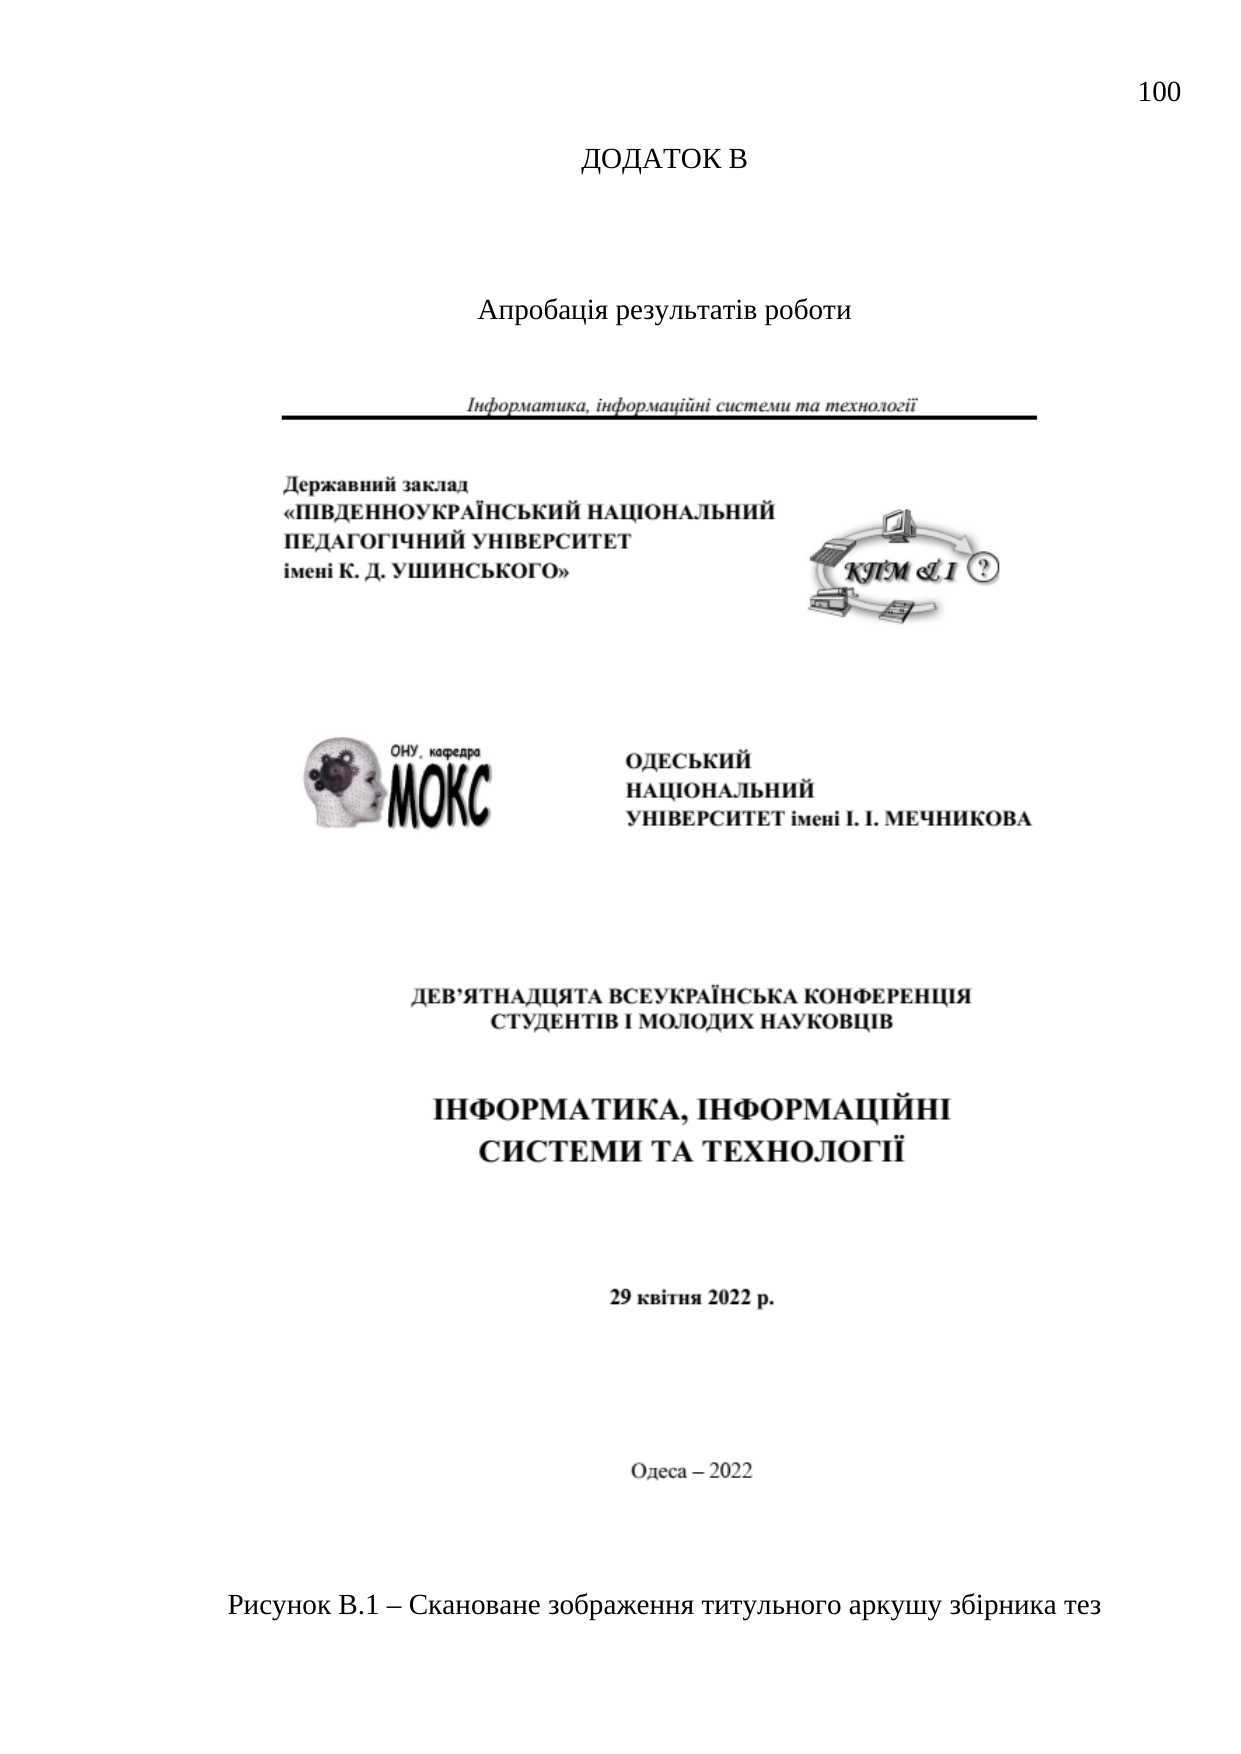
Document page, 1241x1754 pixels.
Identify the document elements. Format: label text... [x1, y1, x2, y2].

picture [275, 392, 1054, 1520]
text ДОДАТОК В [148, 141, 1181, 174]
text Рисунок В.1 – Скановане зображення титульного аркушу збірника тез [148, 1587, 1181, 1621]
text Апробація результатів роботи [148, 292, 1181, 325]
